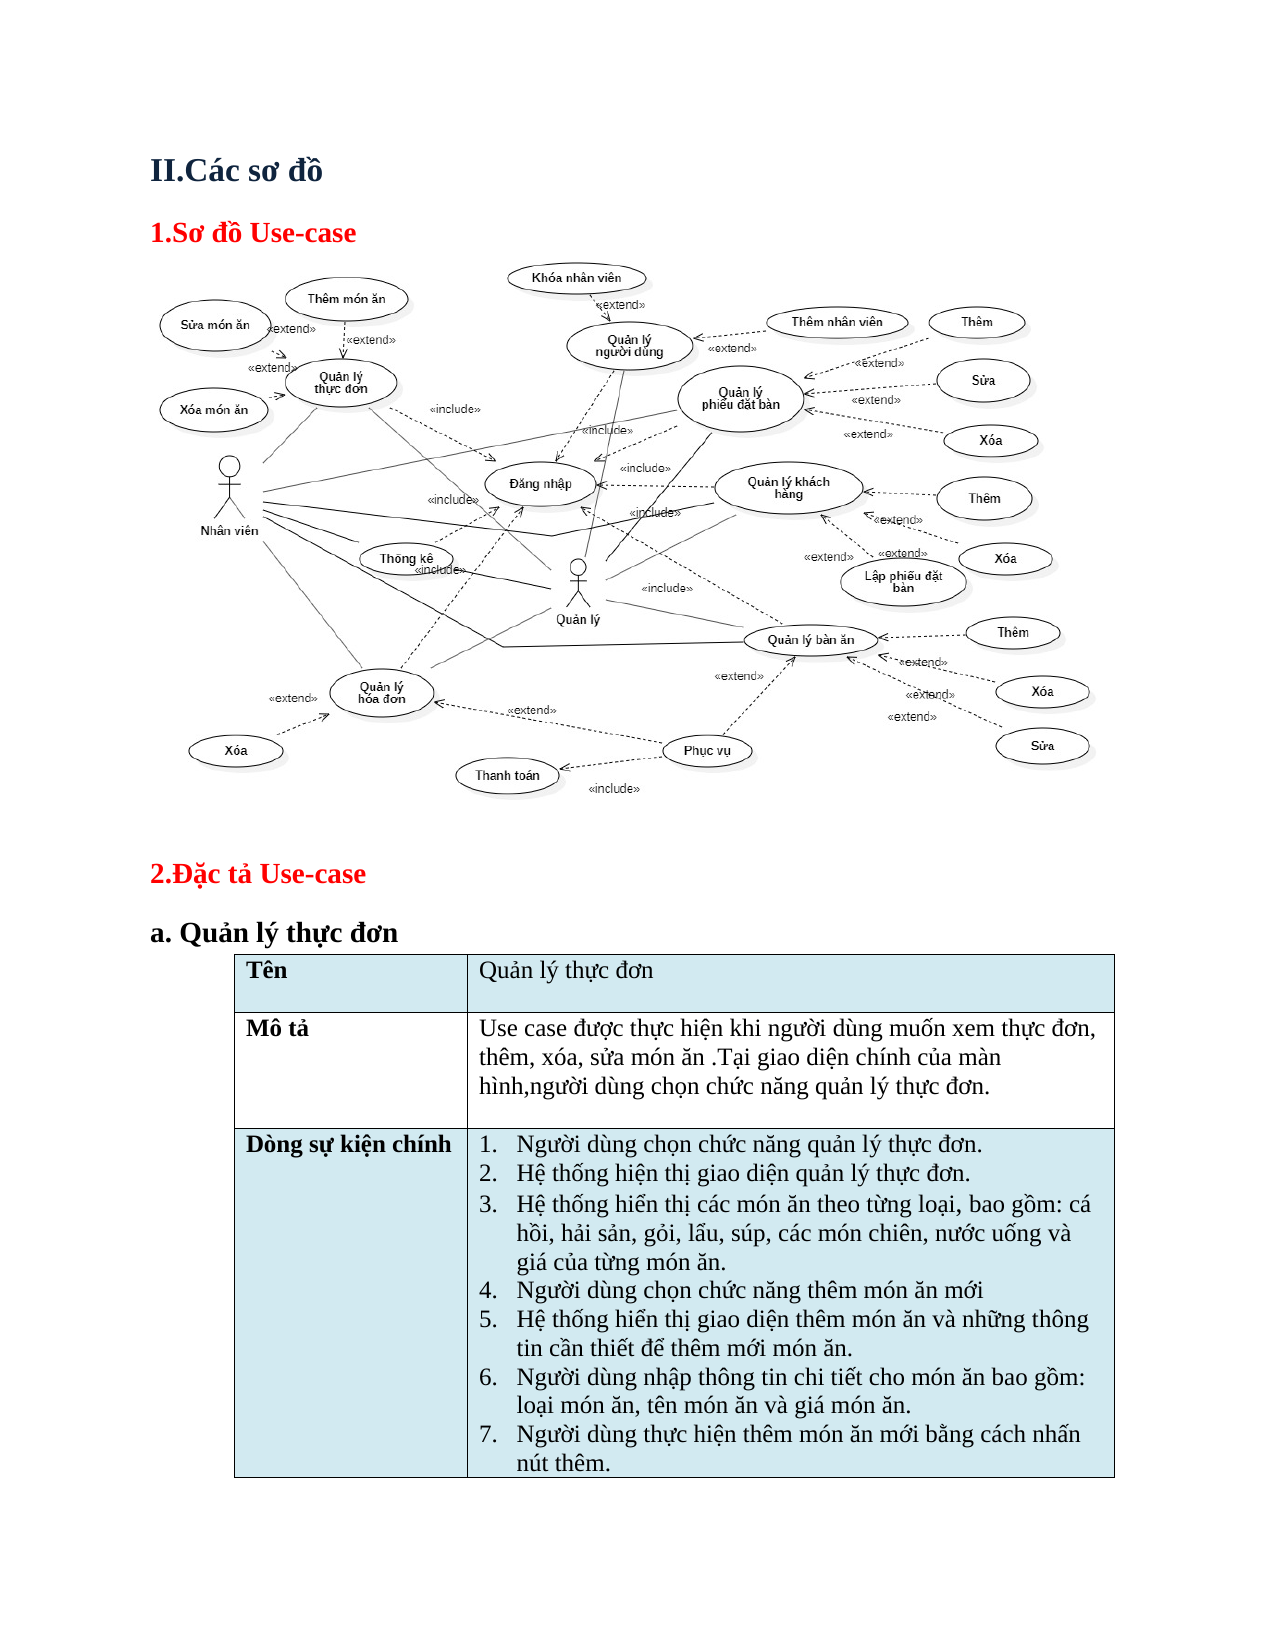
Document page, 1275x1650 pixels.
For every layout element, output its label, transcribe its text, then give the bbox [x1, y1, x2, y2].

table_cell Dòng sự kiện chính [235, 1129, 467, 1477]
subtitle II.Các sơ đồ [150, 150, 1125, 188]
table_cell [468, 1129, 1114, 1477]
subtitle 2.Đặc tả Use-case [150, 856, 1125, 889]
table_header Tên [235, 955, 467, 1012]
table_cell Use case được thực hiện khi người dùng muốn xem thực đơn, thêm, xóa, sửa món ăn .Tại giao diện chính của màn hình,người dùng chọn chức năng quản lý thực đơn. [468, 1013, 1114, 1128]
picture [150, 253, 1126, 831]
table_header Quản lý thực đơn [468, 955, 1114, 1012]
table_cell Mô tả [235, 1013, 467, 1128]
subtitle a. Quản lý thực đơn [150, 915, 1125, 949]
subtitle 1.Sơ đồ Use-case [150, 215, 1125, 248]
